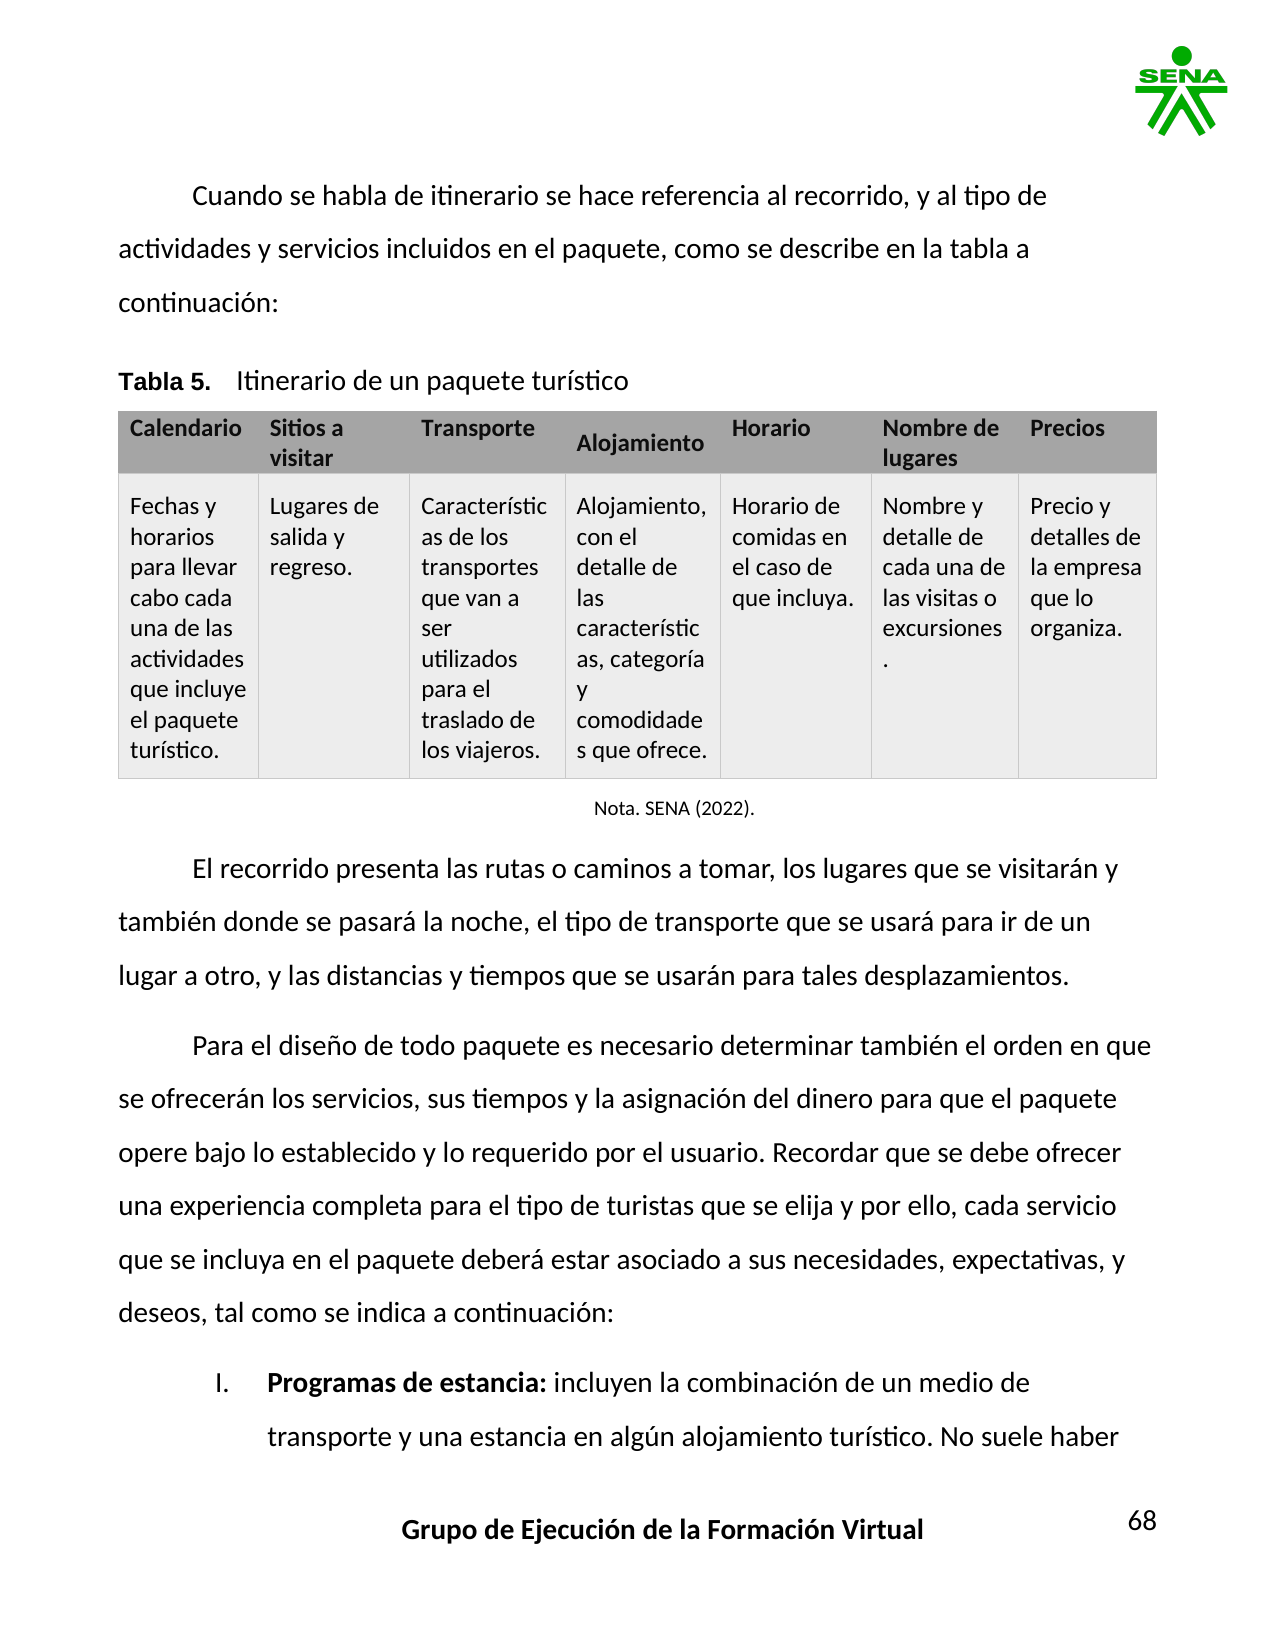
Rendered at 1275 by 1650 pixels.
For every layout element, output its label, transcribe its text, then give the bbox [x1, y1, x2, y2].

table_header Sitios a visitar [259, 412, 409, 473]
table_header Precios [1019, 412, 1156, 473]
table_header Transporte [410, 412, 565, 473]
text Nota. SENA (2022). [118, 795, 1157, 821]
picture [1135, 46, 1228, 136]
text El recorrido presenta las rutas o caminos a tomar, los lugares que se visitarán y también donde se pasará la noche, el tipo de transporte que se usará para ir de un lugar a otro, y las distancias y tiempos que se usarán para tales desplazamientos. [118, 850, 1157, 993]
table_header Horario [721, 412, 871, 473]
table_cell Características de los transportes que van a ser utilizados para el traslado de los viajeros. [410, 474, 565, 778]
text Para el diseño de todo paquete es necesario determinar también el orden en que se ofrecerán los servicios, sus tiempos y la asignación del dinero para que el paquete opere bajo lo establecido y lo requerido por el usuario. Recordar que se debe ofrecer una experiencia completa para el tipo de turistas que se elija y por ello, cada servicio que se incluya en el paquete deberá estar asociado a sus necesidades, expectativas, y deseos, tal como se indica a continuación: [118, 1027, 1157, 1330]
table_cell Horario de comidas en el caso de que incluya. [721, 474, 871, 778]
table_cell Lugares de salida y regreso. [259, 474, 409, 778]
table_header Calendario [119, 412, 258, 473]
table_cell Fechas y horarios para llevar cabo cada una de las actividades que incluye el paquete turístico. [119, 474, 258, 778]
table_header Alojamiento [566, 412, 720, 473]
table_cell Precio y detalles de la empresa que lo organiza. [1019, 474, 1156, 778]
table_cell Alojamiento, con el detalle de las características, categoría y comodidades que ofrece. [566, 474, 720, 778]
text Itinerario de un paquete turístico [118, 362, 1157, 398]
text Cuando se habla de itinerario se hace referencia al recorrido, y al tipo de actividades y servicios incluidos en el paquete, como se describe en la tabla a continuación: [118, 177, 1157, 320]
table_header Nombre de lugares [872, 412, 1018, 473]
table_cell Nombre y detalle de cada una de las visitas o excursiones. [872, 474, 1018, 778]
